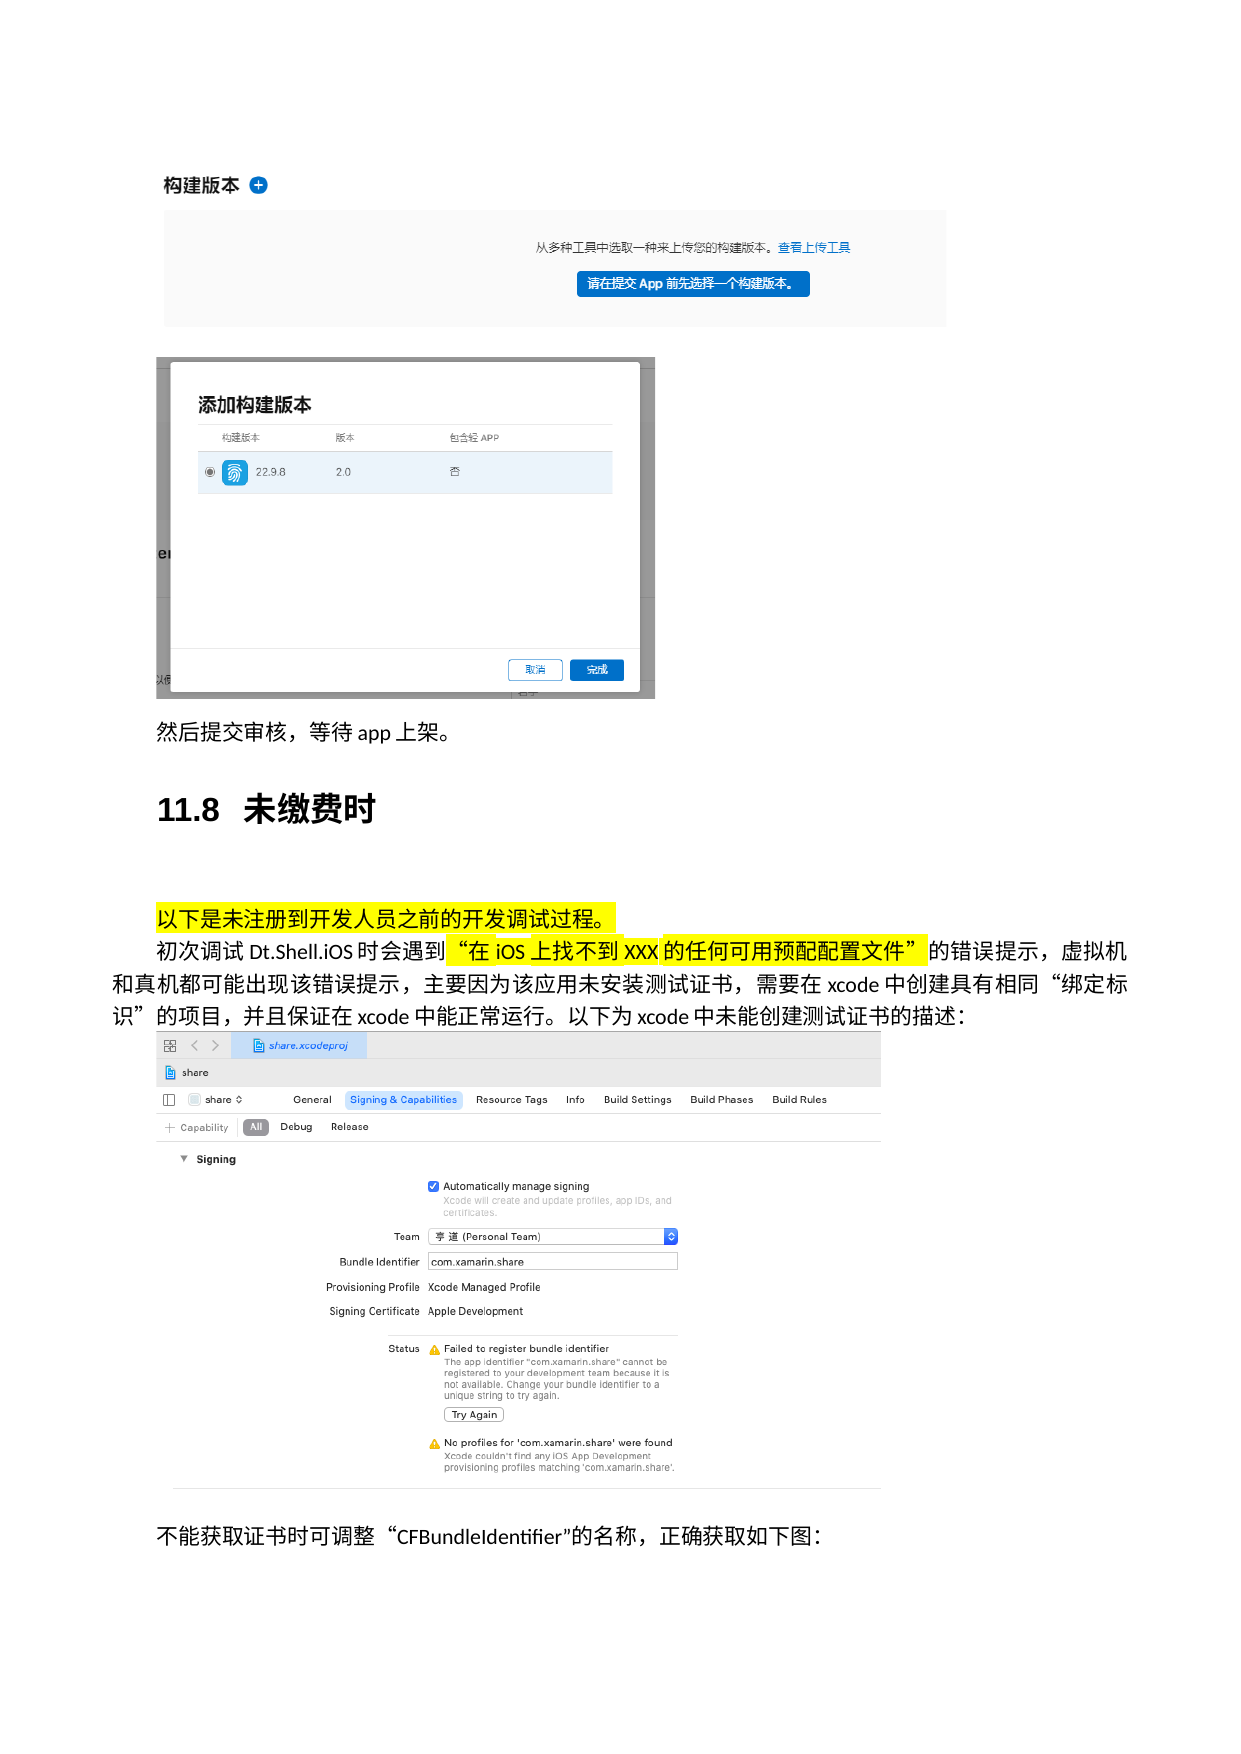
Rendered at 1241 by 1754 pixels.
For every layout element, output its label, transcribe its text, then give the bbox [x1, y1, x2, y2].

text 以下是未注册到开发人员之前的开发调试过程。 [112, 901, 1128, 934]
text 然后提交审核，等待app上架。 [112, 714, 1128, 747]
text 初次调试Dt.Shell.iOS时会遇到“在 iOS 上找不到 XXX的任何可用预配配置文件”的错误提示，虚拟机和真机都可能出现该错误提示，主要因为该应用未安装测试证书，需要在xcode中创建具有相同“绑定标识”的项目，并且保证在xcode中能正常运行。以下为xcode中未能创建测试证书的描述： [112, 934, 1128, 1031]
picture [156, 1031, 881, 1514]
text 不能获取证书时可调整“CFBundleIdentifier”的名称，正确获取如下图： [112, 1519, 1128, 1551]
picture [156, 357, 656, 699]
picture [156, 162, 947, 342]
subtitle 未缴费时 [157, 774, 1128, 839]
